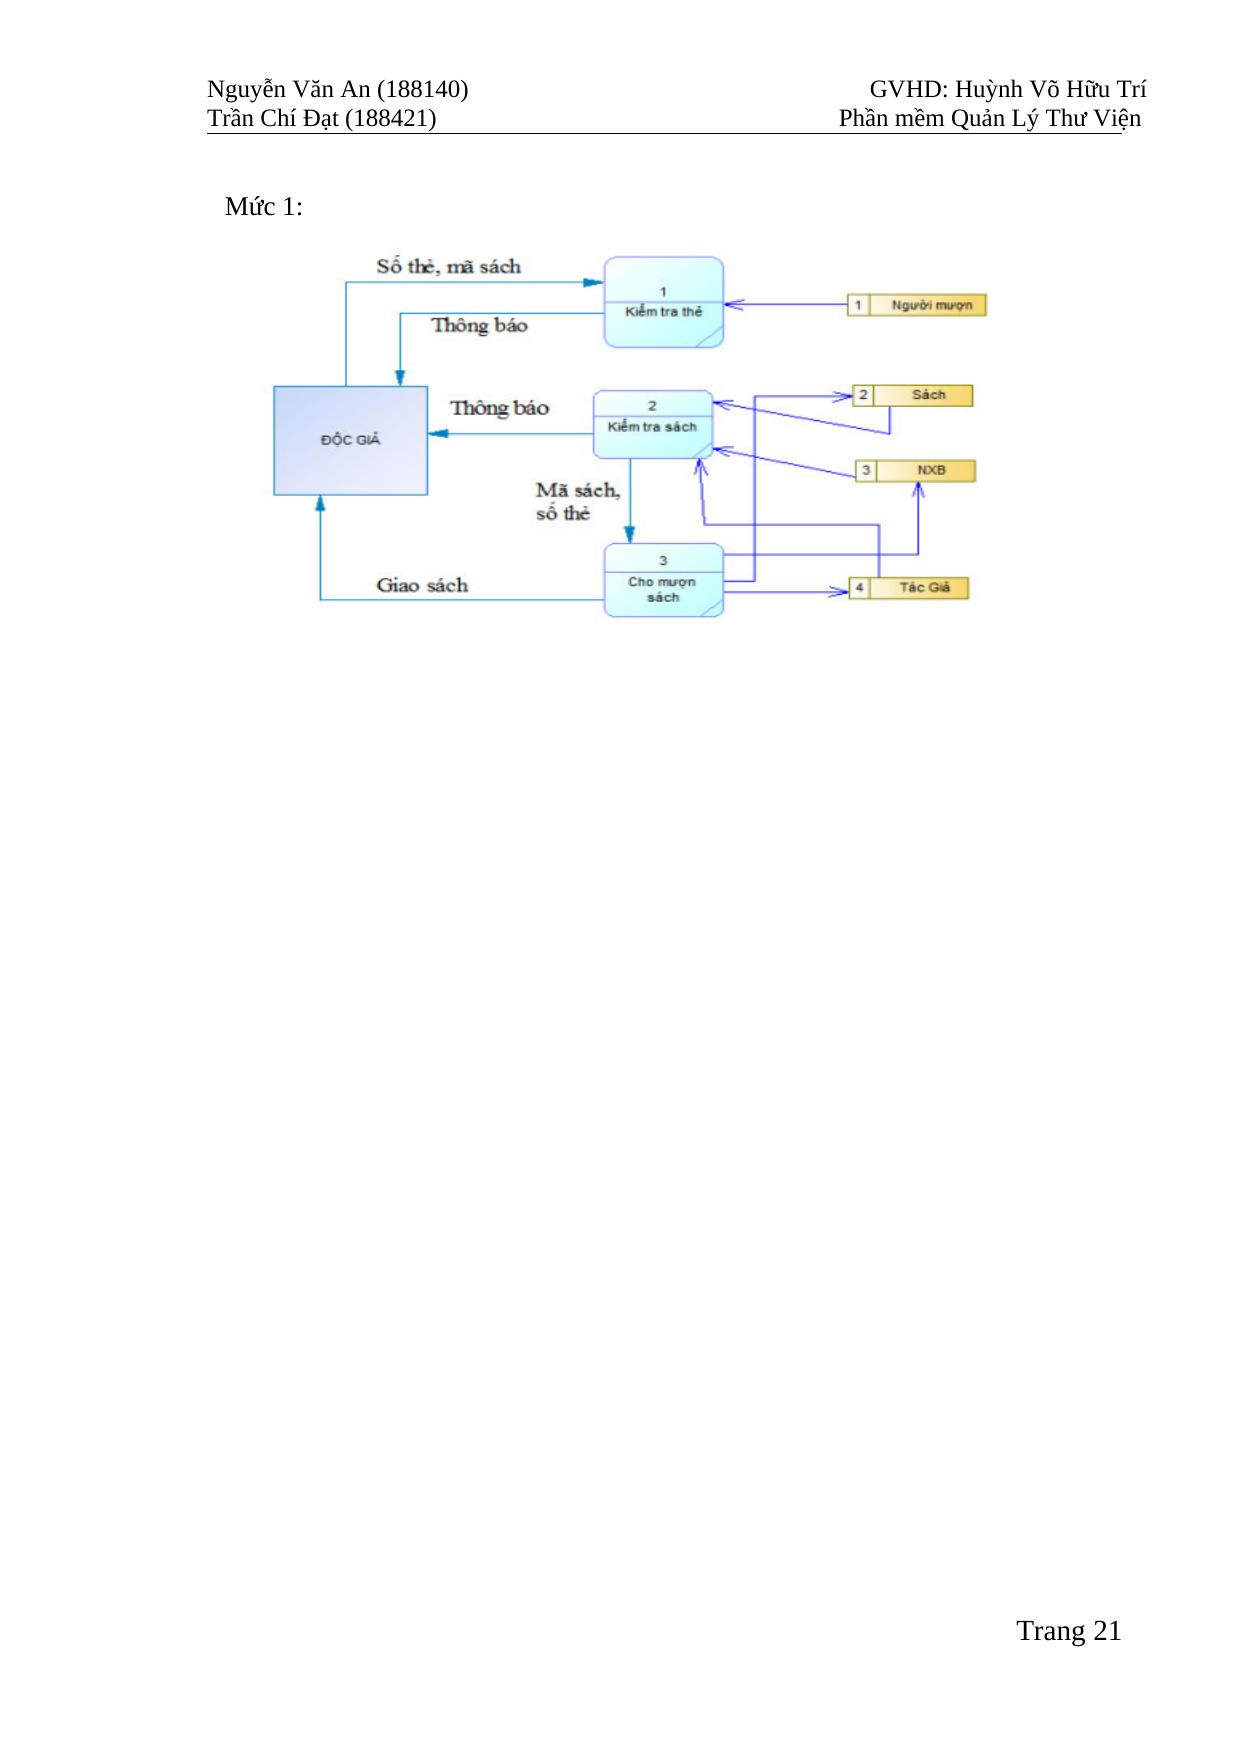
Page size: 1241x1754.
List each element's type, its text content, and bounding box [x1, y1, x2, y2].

picture [224, 237, 1044, 696]
text Mức 1: [224, 190, 1122, 221]
